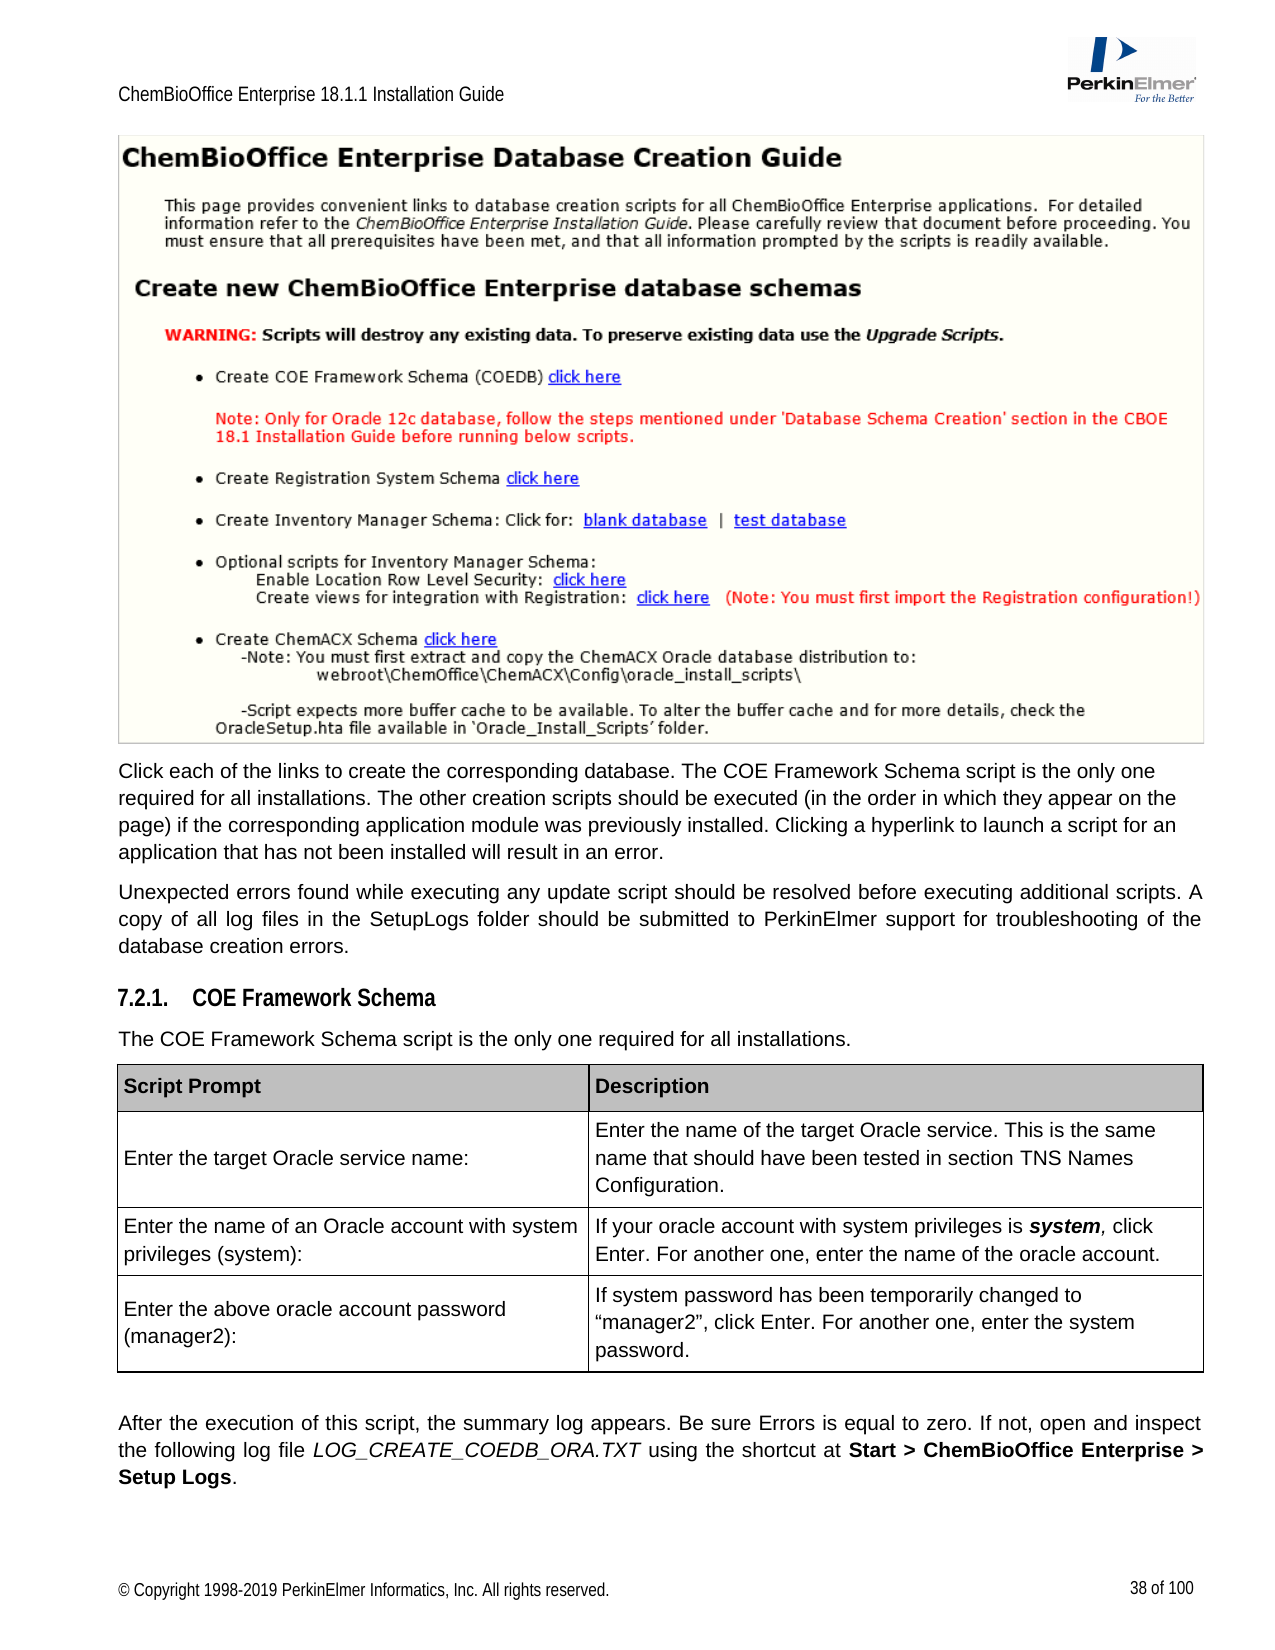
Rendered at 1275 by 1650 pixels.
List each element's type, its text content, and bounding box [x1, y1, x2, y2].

table_cell Enter the target Oracle service name: [118, 1112, 588, 1207]
table_cell Enter the above oracle account password (manager2): [118, 1276, 588, 1371]
picture [118, 135, 1205, 744]
table_cell Enter the name of the target Oracle service. This is the same name that should have been tested in section TNS Names Configuration. [589, 1112, 1203, 1207]
text The COE Framework Schema script is the only one required for all installations. [118, 1024, 1204, 1051]
picture [1067, 37, 1197, 102]
table_cell If system password has been temporarily changed to “manager2”, click Enter. For another one, enter the system password. [589, 1275, 1203, 1371]
table_cell Enter the name of an Oracle account with system privileges (system): [118, 1208, 588, 1275]
text Unexpected errors found while executing any update script should be resolved before executing additional scripts. A copy of all log files in the SetupLogs folder should be submitted to PerkinElmer support for troubleshooting of the database creation errors. [118, 876, 1204, 958]
text After the execution of this script, the summary log appears. Be sure Errors is equal to zero. If not, open and inspect the following log file LOG_CREATE_COEDB_ORA.TXT using the shortcut at Start > ChemBioOffice Enterprise > Setup Logs. [118, 1408, 1204, 1489]
table_cell If your oracle account with system privileges is system, click Enter. For another one, enter the name of the oracle account. [589, 1207, 1203, 1275]
subtitle COE Framework Schema [117, 983, 1204, 1011]
text Click each of the links to create the corresponding database. The COE Framework Schema script is the only one required for all installations. The other creation scripts should be executed (in the order in which they appear on the page) if the corresponding application module was previously installed. Clicking a hyperlink to launch a script for an application that has not been installed will result in an error. [118, 756, 1204, 864]
table_header Script Prompt [118, 1065, 588, 1111]
table_header Description [590, 1065, 1202, 1111]
